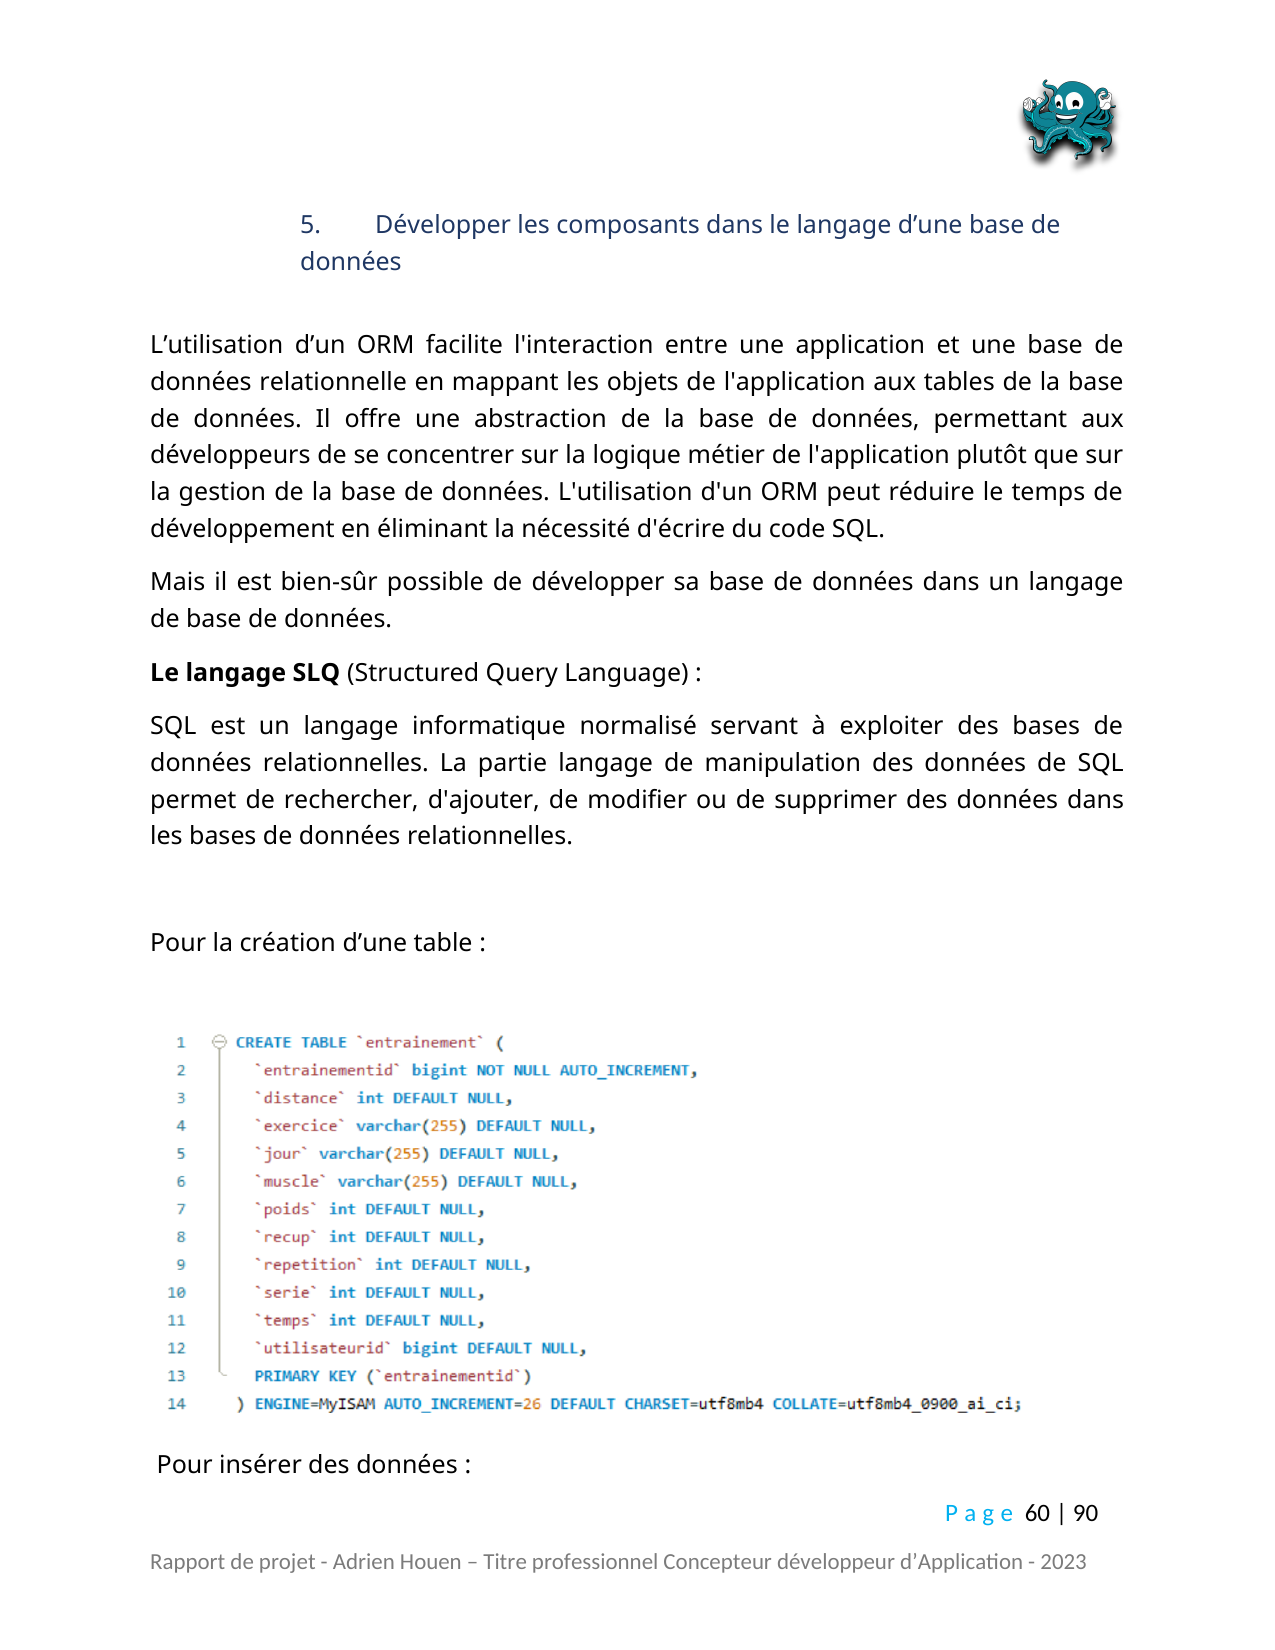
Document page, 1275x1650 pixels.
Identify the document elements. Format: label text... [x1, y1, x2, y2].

picture [150, 1031, 1125, 1428]
text L’utilisation d’un ORM facilite l'interaction entre une application et une base de données relationnelle en mappant les objets de l'application aux tables de la base de données. Il offre une abstraction de la base de données, permettant aux développeurs de se concentrer sur la logique métier de l'application plutôt que sur la gestion de la base de données. L'utilisation d'un ORM peut réduire le temps de développement en éliminant la nécessité d'écrire du code SQL. [150, 327, 1125, 545]
text SQL est un langage informatique normalisé servant à exploiter des bases de données relationnelles. La partie langage de manipulation des données de SQL permet de rechercher, d'ajouter, de modifier ou de supprimer des données dans les bases de données relationnelles. [150, 708, 1125, 852]
text Le langage SLQ (Structured Query Language) : [150, 654, 1125, 688]
picture [1021, 74, 1118, 161]
text Mais il est bien-sûr possible de développer sa base de données dans un langage de base de données. [150, 564, 1125, 635]
subtitle Développer les composants dans le langage d’une base de données [300, 206, 1125, 277]
text Pour la création d’une table : [150, 925, 1125, 959]
text Pour insérer des données : [150, 1447, 1125, 1481]
